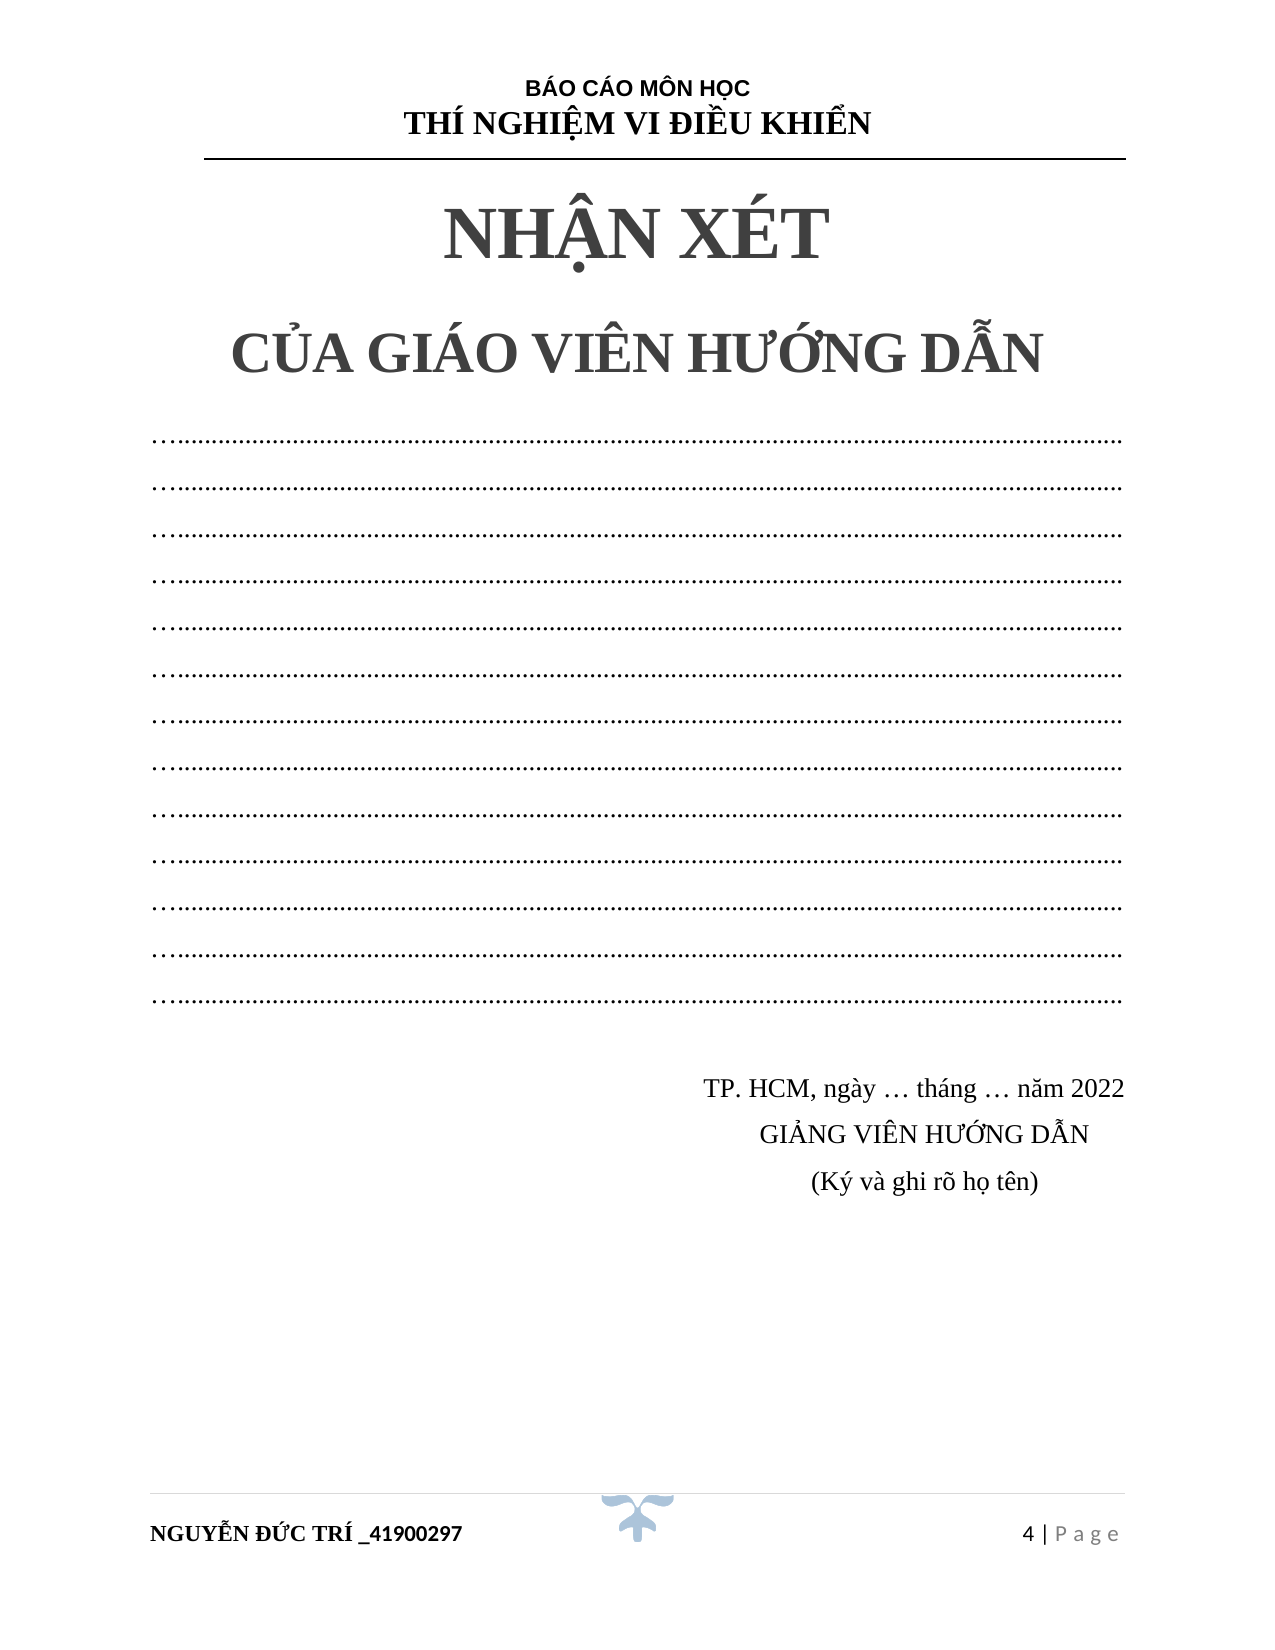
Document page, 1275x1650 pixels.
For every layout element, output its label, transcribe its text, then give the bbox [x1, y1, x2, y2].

text (Ký và ghi rõ họ tên) ZXZxx [150, 1165, 1125, 1196]
text GIẢNG VIÊN HƯỚNG DẪN [675, 1118, 1125, 1150]
text TP. HCM, ngày … tháng … năm 2022 [150, 1072, 1125, 1103]
title nhận xét [150, 188, 1125, 275]
text …............................................................................................................................................…............................................................................................................................................…............................................................................................................................................…............................................................................................................................................…............................................................................................................................................…............................................................................................................................................…............................................................................................................................................…............................................................................................................................................…............................................................................................................................................…............................................................................................................................................…............................................................................................................................................…............................................................................................................................................…............................................................................................................................................ [150, 418, 1125, 1010]
title của giáo viên hướng dẫn [150, 318, 1125, 385]
